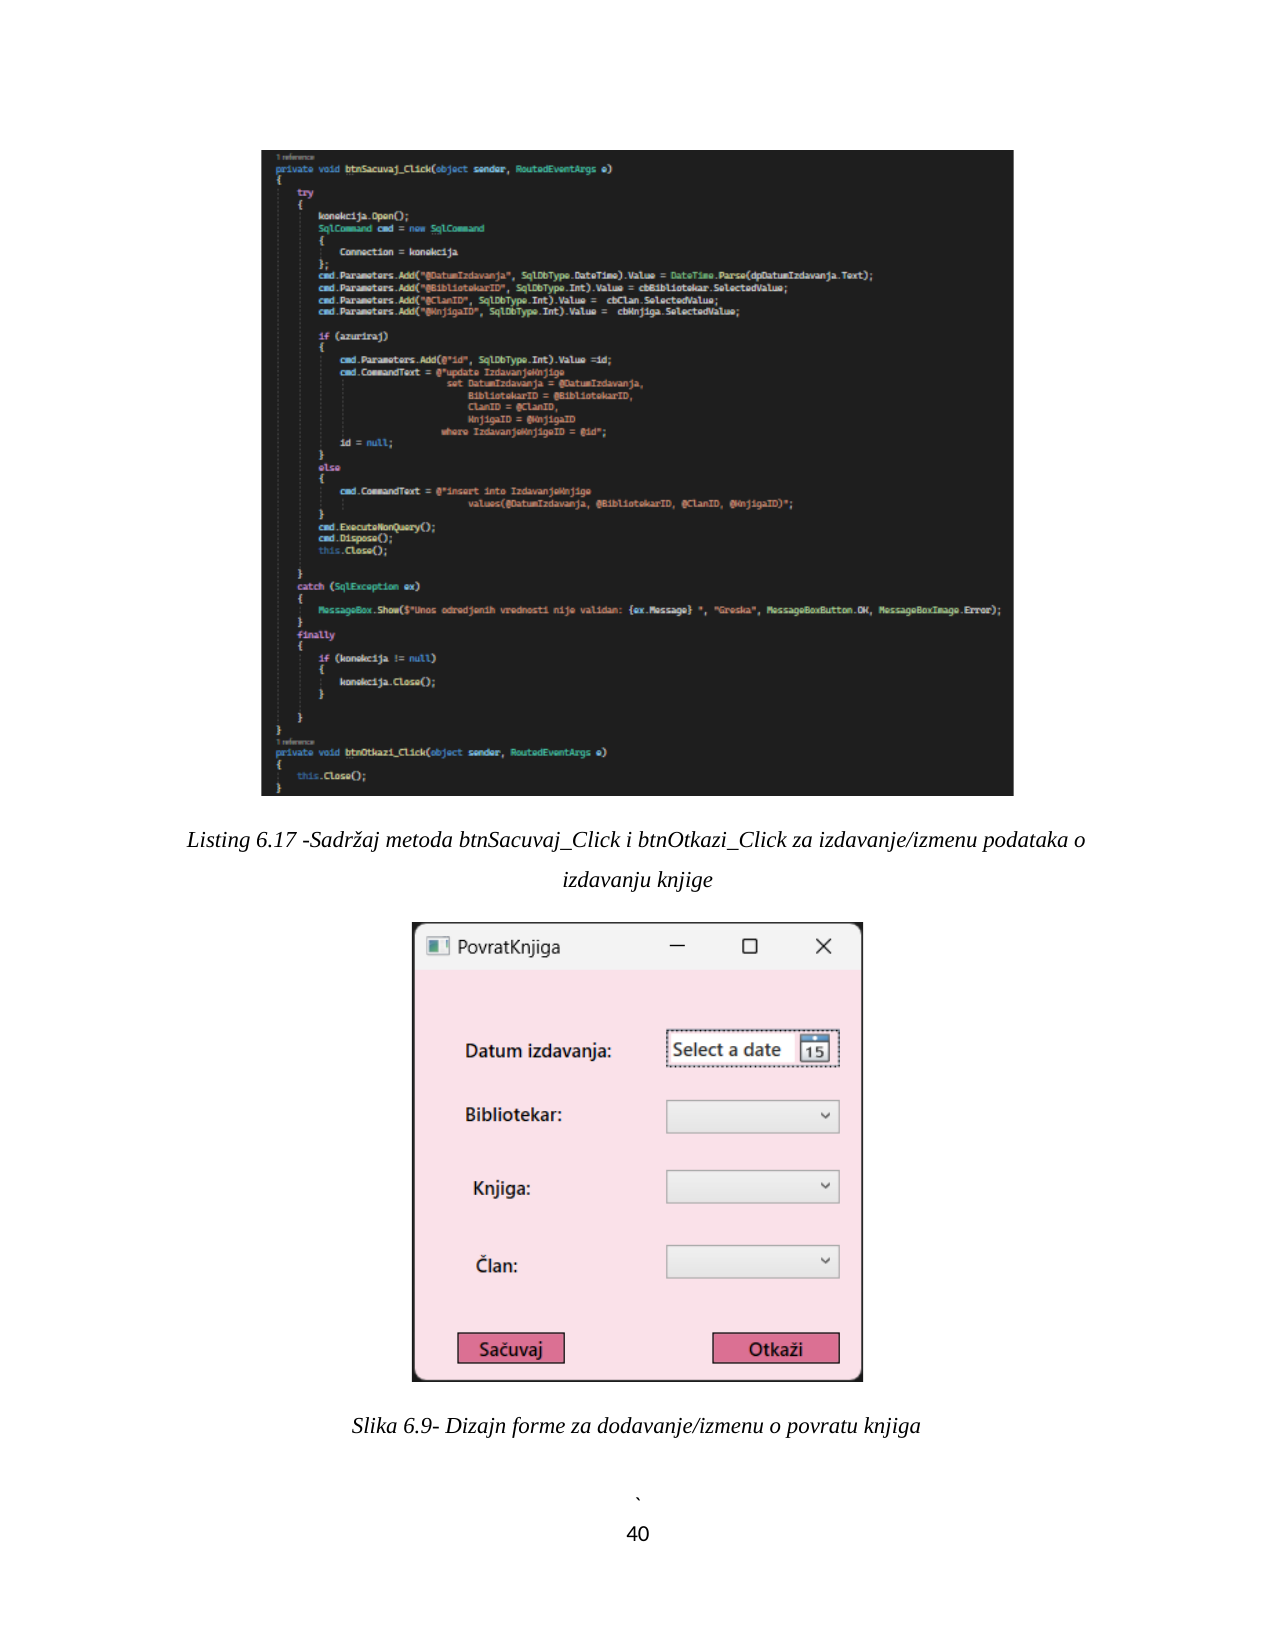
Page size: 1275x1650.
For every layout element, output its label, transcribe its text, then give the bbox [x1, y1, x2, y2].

picture [411, 922, 864, 1382]
picture [261, 150, 1014, 796]
text Slika 6.9- Dizajn forme za dodavanje/izmenu o povratu knjiga [150, 1412, 1125, 1439]
text Listing 6.17 -Sadržaj metoda btnSacuvaj_Click i btnOtkazi_Click za izdavanje/izmenu podataka o izdavanju knjige [150, 826, 1125, 892]
